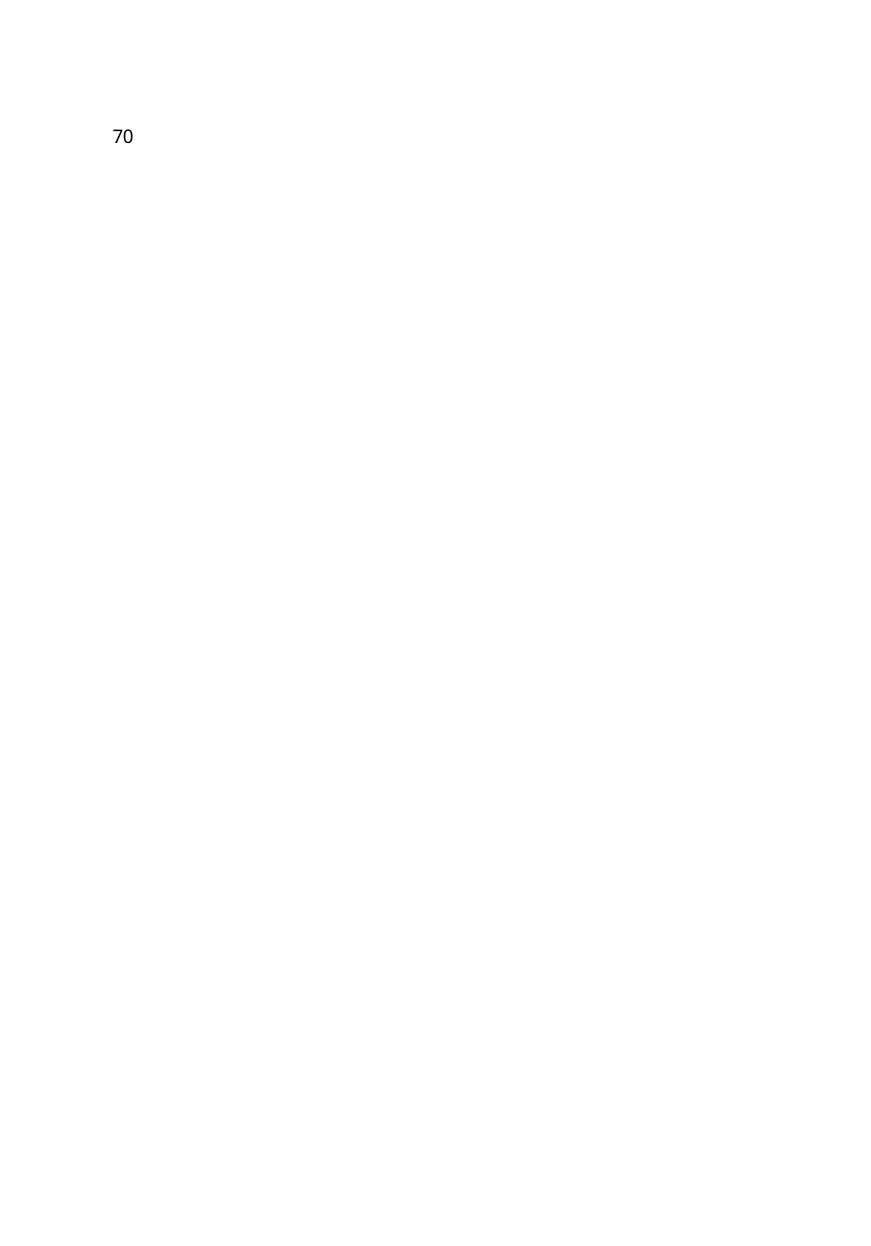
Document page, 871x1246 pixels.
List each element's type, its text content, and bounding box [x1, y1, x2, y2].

text 70 [112, 123, 797, 149]
